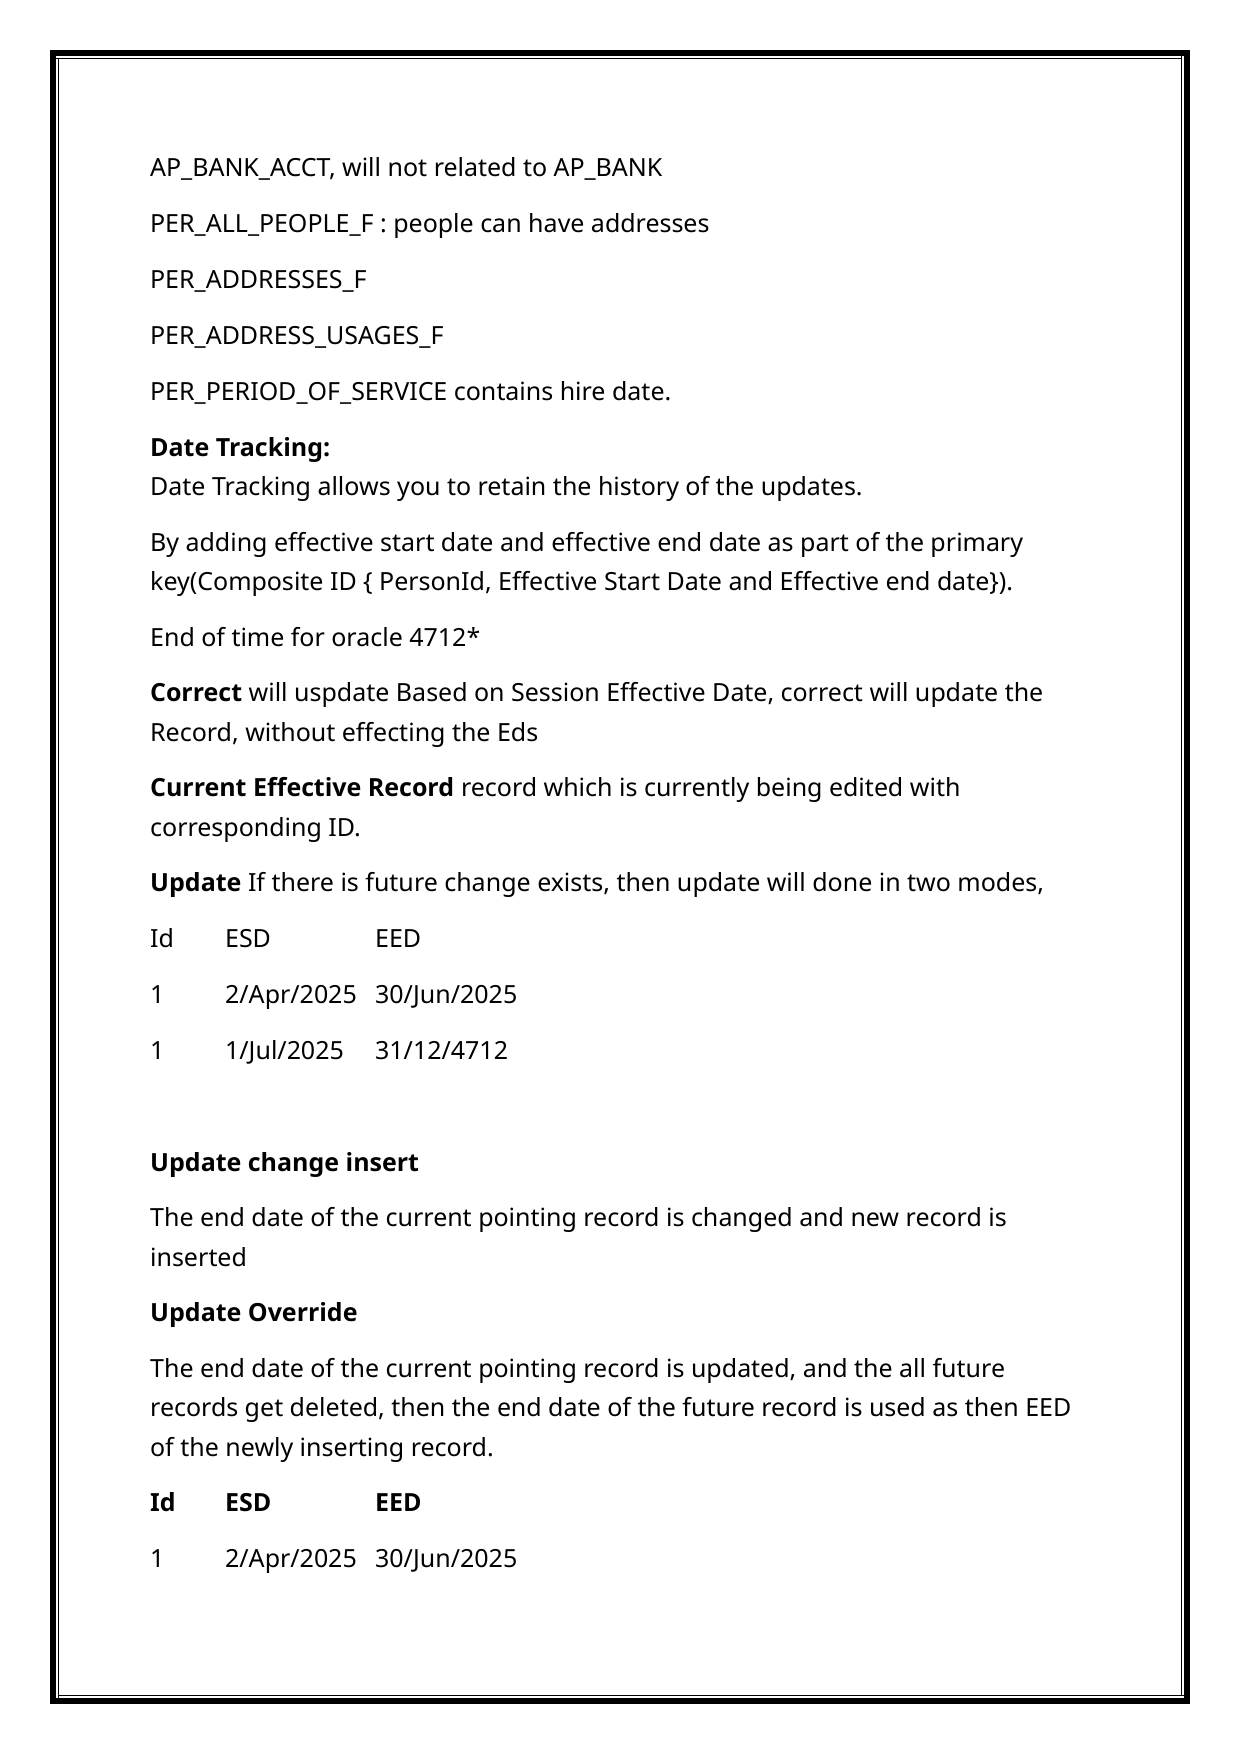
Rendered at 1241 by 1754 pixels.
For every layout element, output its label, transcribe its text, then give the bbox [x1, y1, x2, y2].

text PER_ALL_PEOPLE_F : people can have addresses [150, 206, 1090, 240]
text Current Effective Record record which is currently being edited with corresponding ID. [150, 770, 1090, 843]
text 1 2/Apr/2025 30/Jun/2025 [150, 977, 1090, 1011]
text PER_ADDRESSES_F [150, 262, 1090, 296]
text Id ESD EED [150, 1485, 1090, 1519]
text Id ESD EED [150, 921, 1090, 955]
text Date Tracking: Date Tracking allows you to retain the history of the updates. [150, 429, 1090, 502]
text AP_BANK_ACCT, will not related to AP_BANK [150, 150, 1090, 184]
text PER_PERIOD_OF_SERVICE contains hire date. [150, 373, 1090, 407]
text Update change insert [150, 1144, 1090, 1178]
text By adding effective start date and effective end date as part of the primary key(Composite ID { PersonId, Effective Start Date and Effective end date}). [150, 524, 1090, 597]
text The end date of the current pointing record is updated, and the all future records get deleted, then the end date of the future record is used as then EED of the newly inserting record. [150, 1351, 1090, 1463]
text End of time for oracle 4712* [150, 619, 1090, 653]
text 1 2/Apr/2025 30/Jun/2025 [150, 1541, 1090, 1575]
text 1 1/Jul/2025 31/12/4712 [150, 1032, 1090, 1067]
text PER_ADDRESS_USAGES_F [150, 317, 1090, 352]
text Update Override [150, 1295, 1090, 1329]
text Update If there is future change exists, then update will done in two modes, [150, 865, 1090, 899]
text Correct will uspdate Based on Session Effective Date, correct will update the Record, without effecting the Eds [150, 675, 1090, 748]
text The end date of the current pointing record is changed and new record is inserted [150, 1200, 1090, 1273]
